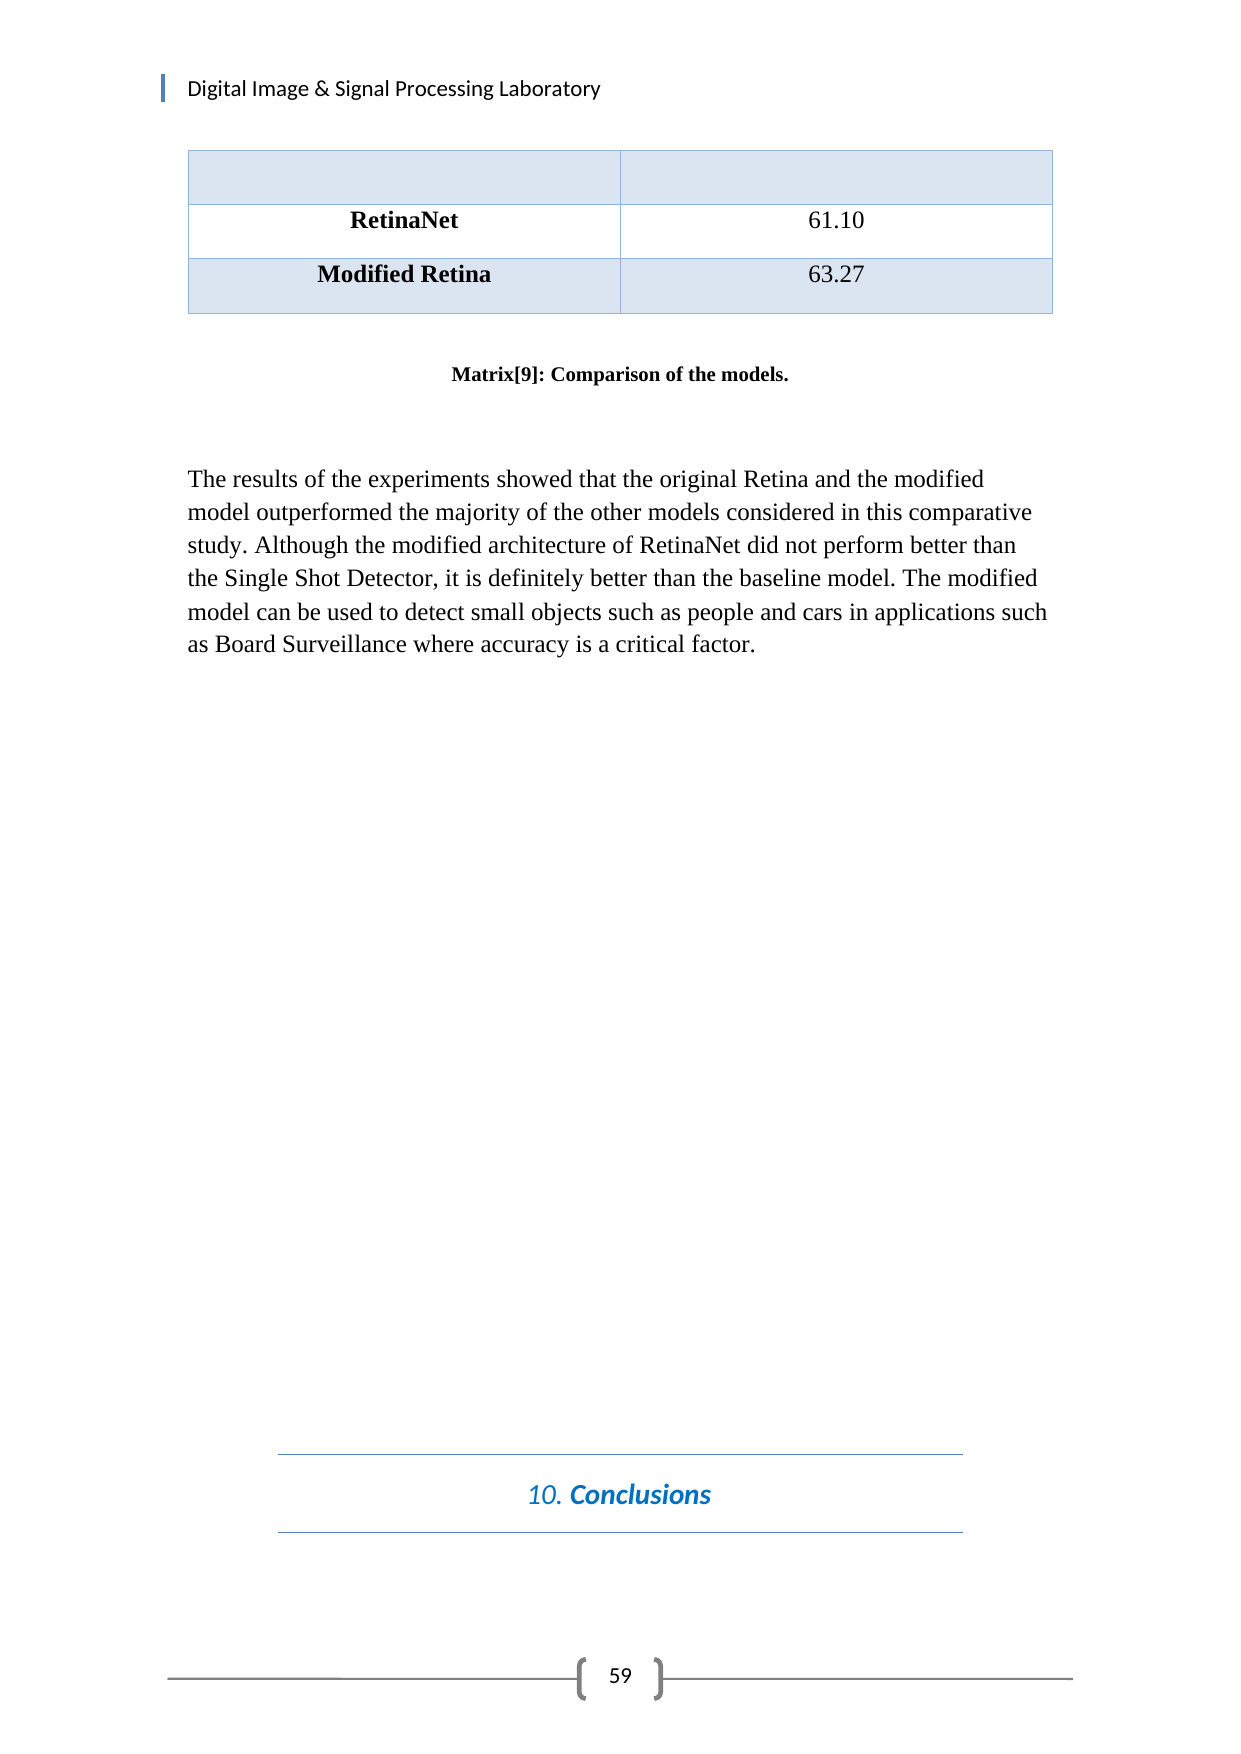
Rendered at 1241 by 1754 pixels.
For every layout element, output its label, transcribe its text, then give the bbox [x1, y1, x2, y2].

text Matrix[9]: Comparison of the models. [187, 362, 1053, 386]
table_cell 57.42 [621, 151, 1052, 204]
text The results of the experiments showed that the original Retina and the modified model outperformed the majority of the other models considered in this comparative study. Although the modified architecture of RetinaNet did not perform better than the Single Shot Detector, it is definitely better than the baseline model. The modified model can be used to detect small objects such as people and cars in applications such as Board Surveillance where accuracy is a critical factor. [187, 464, 1053, 658]
table_cell 63.27 [621, 259, 1052, 313]
table_cell 61.10 [621, 205, 1052, 258]
table_cell Modified Retina [189, 259, 620, 313]
table_cell RetinaNet [189, 205, 620, 258]
table_cell YOLOv3 [189, 151, 620, 204]
text 10. Conclusions [277, 1455, 963, 1533]
